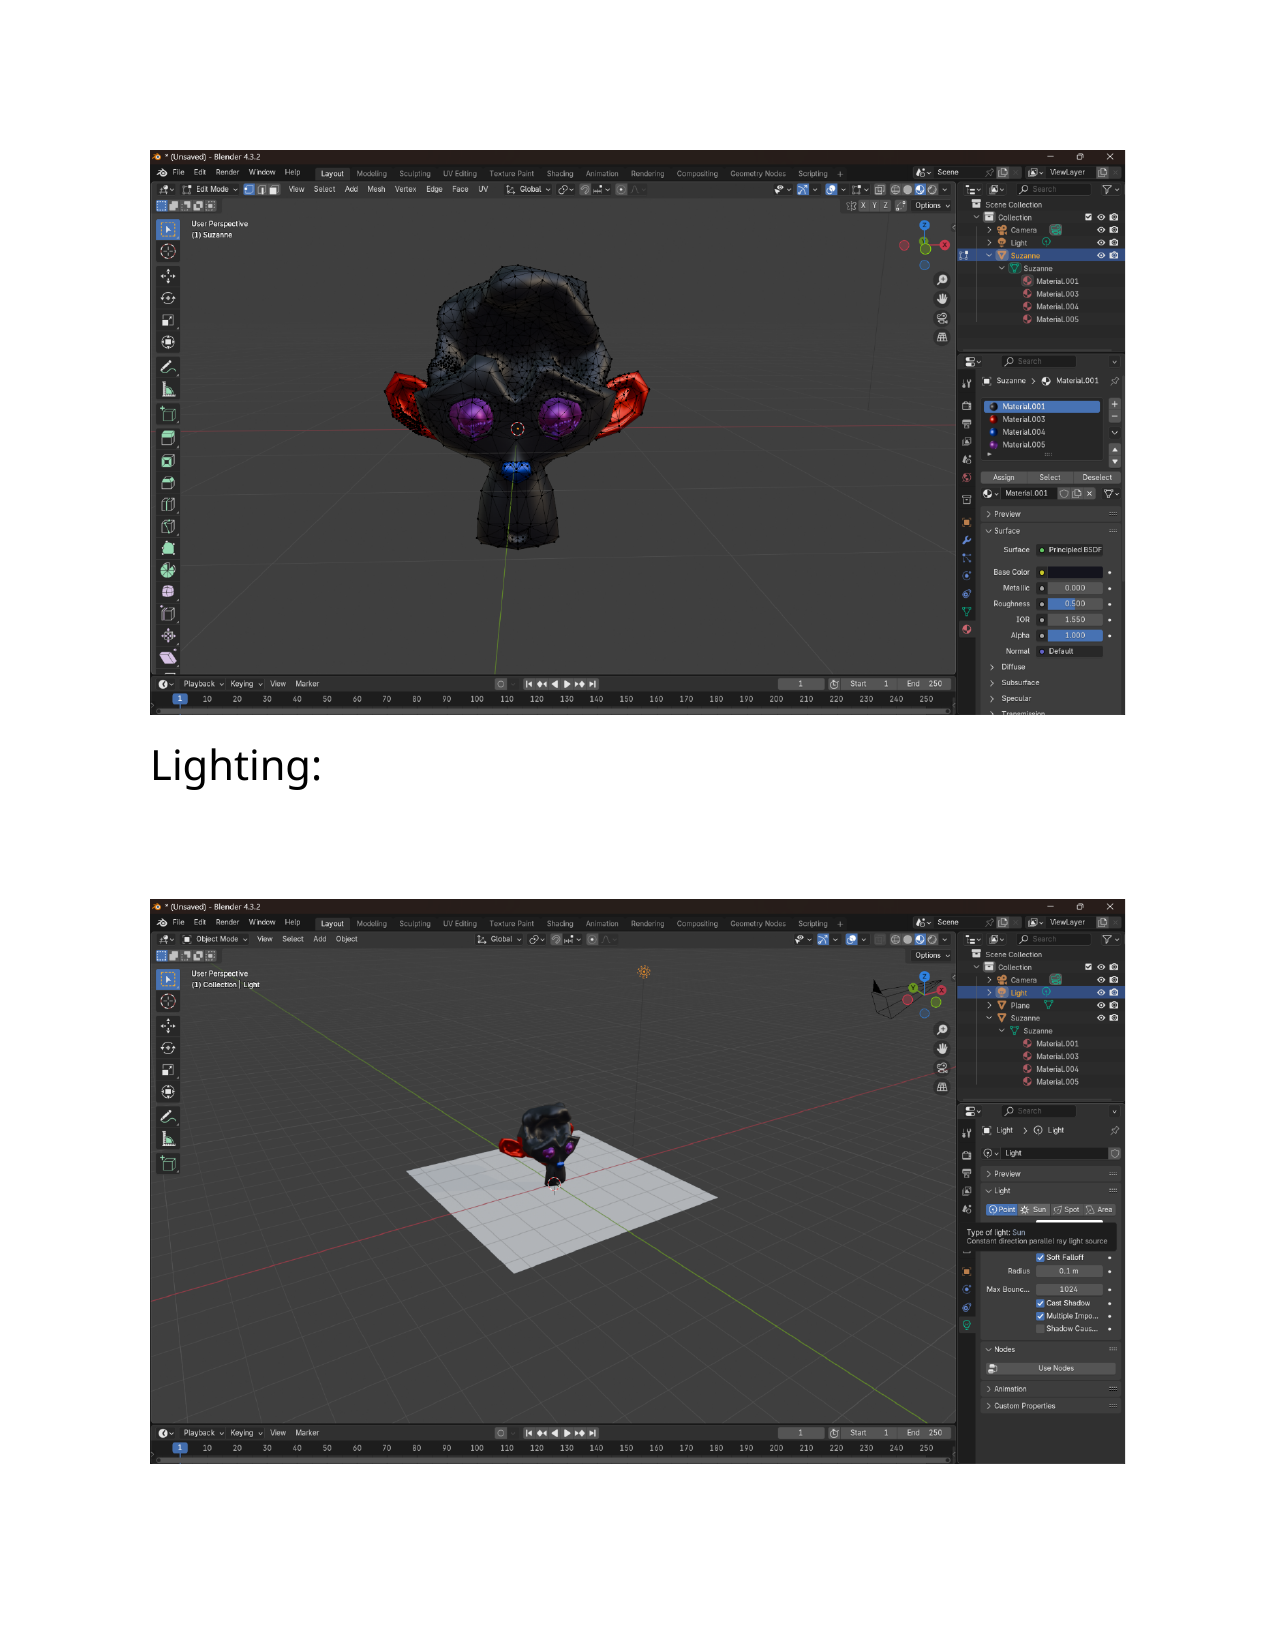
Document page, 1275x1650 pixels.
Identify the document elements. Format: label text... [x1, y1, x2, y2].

text Lighting: [150, 736, 1125, 793]
picture [150, 899, 1125, 1464]
picture [150, 150, 1125, 715]
